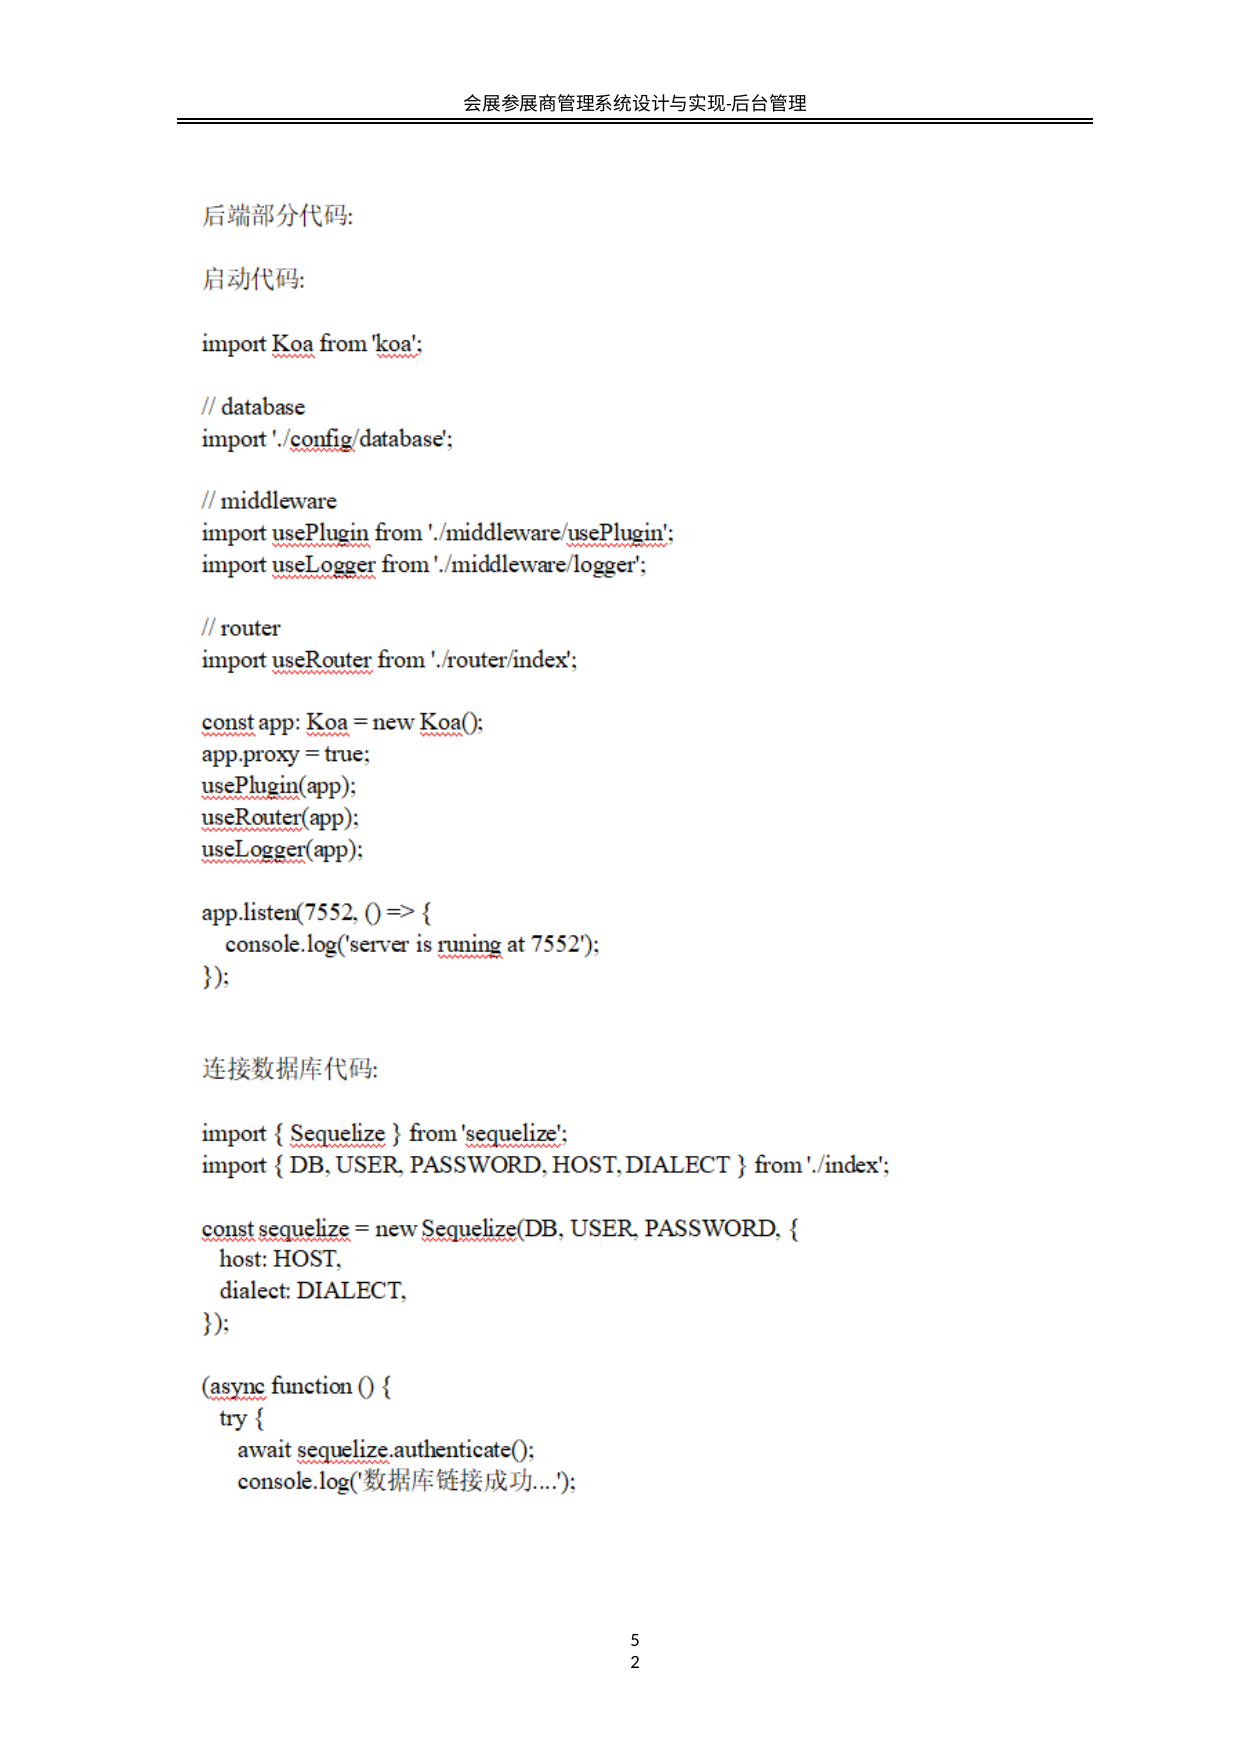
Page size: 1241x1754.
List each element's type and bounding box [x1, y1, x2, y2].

picture [177, 147, 1043, 1496]
